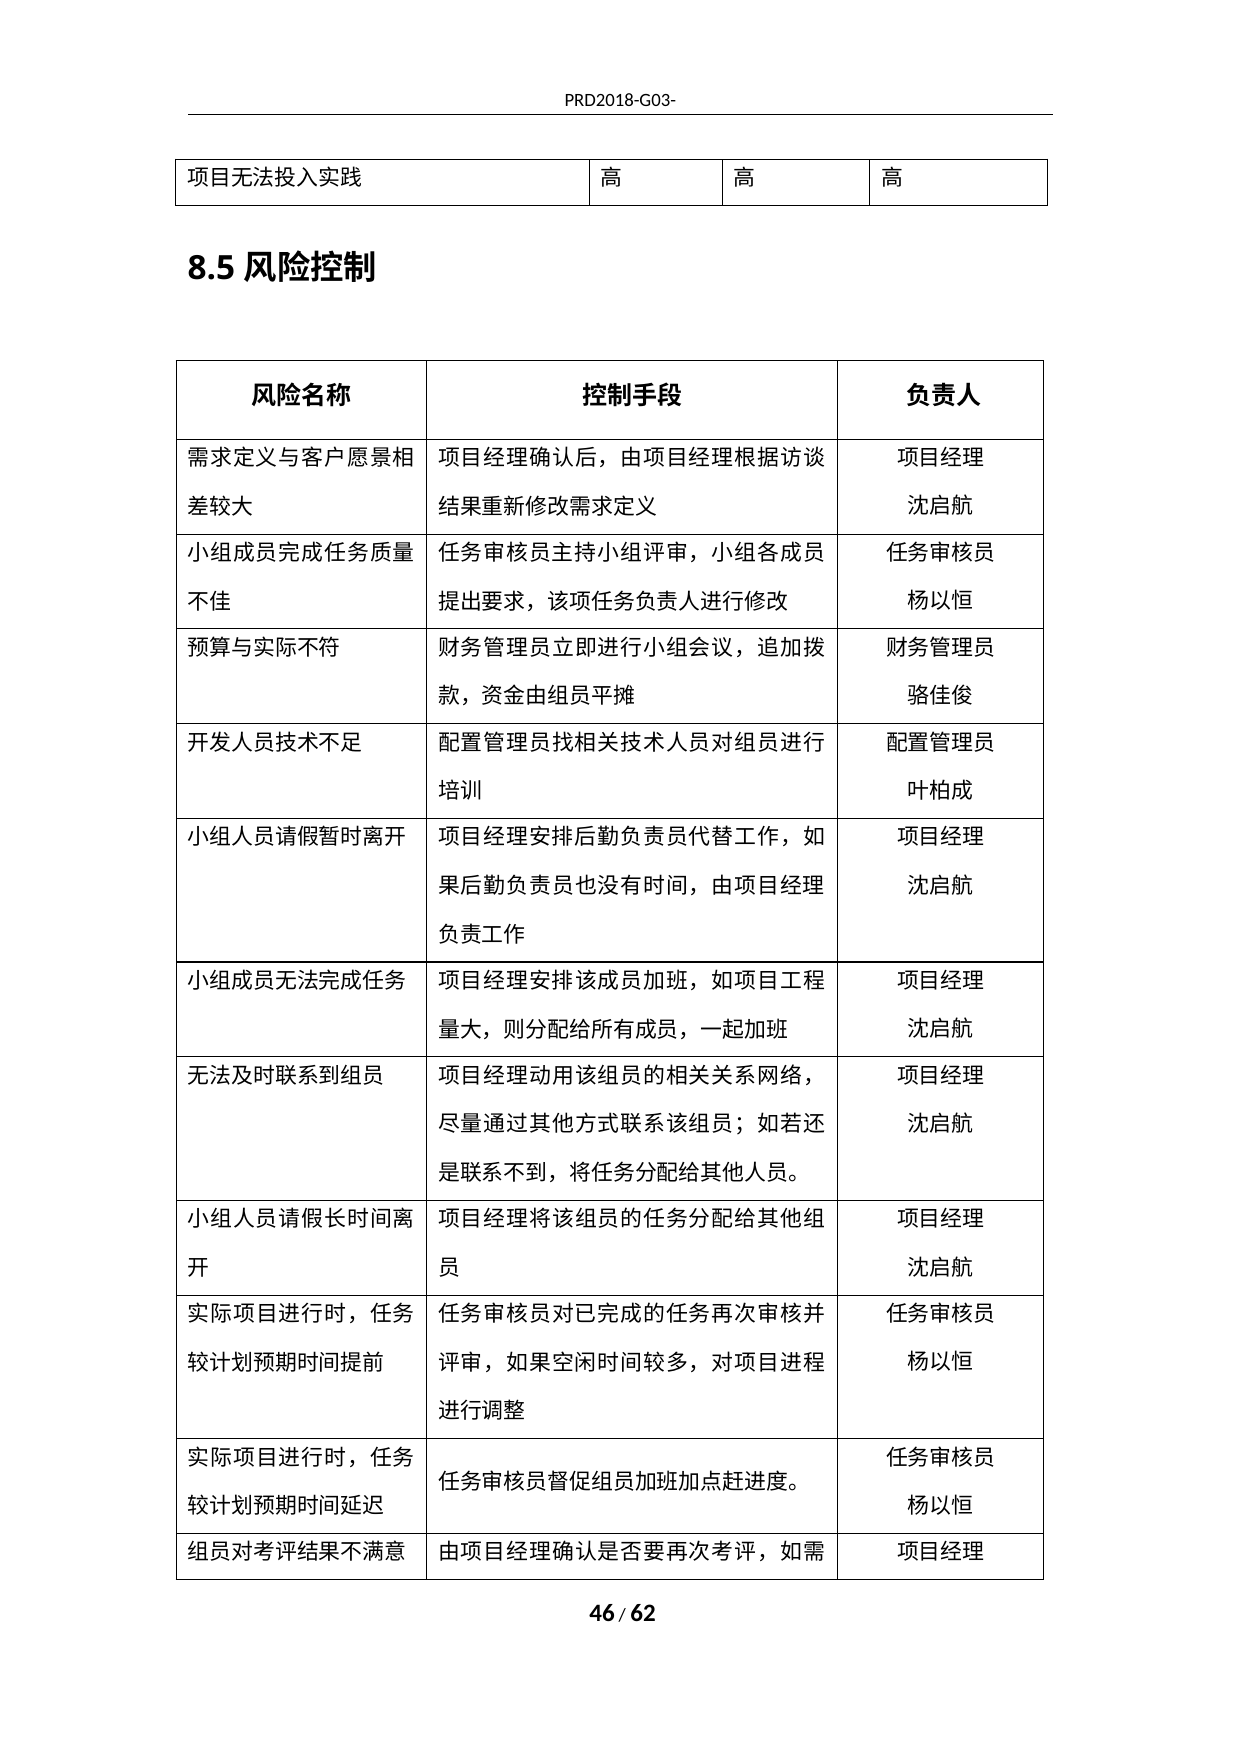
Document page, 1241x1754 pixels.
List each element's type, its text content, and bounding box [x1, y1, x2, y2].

table_cell 项目经理 沈启航 [838, 963, 1043, 1056]
table_cell 配置管理员 叶柏成 [838, 724, 1043, 818]
table_cell 项目经理动用该组员的相关关系网络，尽量通过其他方式联系该组员；如若还是联系不到，将任务分配给其他人员。 [427, 1057, 837, 1200]
table_cell 项目经理确认后，由项目经理根据访谈结果重新修改需求定义 [427, 440, 837, 533]
table_cell 小组人员请假长时间离开 [177, 1201, 426, 1294]
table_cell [427, 1534, 837, 1579]
table_cell 任务审核员对已完成的任务再次审核并评审，如果空闲时间较多，对项目进程进行调整 [427, 1296, 837, 1438]
table_cell 任务审核员主持小组评审，小组各成员提出要求，该项任务负责人进行修改 [427, 535, 837, 628]
table_cell 项目经理安排该成员加班，如项目工程量大，则分配给所有成员，一起加班 [427, 963, 837, 1056]
table_cell 高 [870, 160, 1047, 204]
table_cell 项目经理 沈启航 [838, 1057, 1043, 1200]
table_cell 任务审核员督促组员加班加点赶进度。 [427, 1439, 837, 1533]
table_cell 任务审核员 杨以恒 [838, 535, 1043, 628]
table_header 负责人 [838, 361, 1043, 439]
table_cell 财务管理员立即进行小组会议，追加拨款，资金由组员平摊 [427, 629, 837, 723]
table_cell 需求定义与客户愿景相差较大 [177, 440, 426, 533]
table_cell 实际项目进行时，任务较计划预期时间提前 [177, 1296, 426, 1438]
table_cell 任务审核员 杨以恒 [838, 1439, 1043, 1533]
table_cell 实际项目进行时，任务较计划预期时间延迟 [177, 1439, 426, 1533]
table_header 风险名称 [177, 361, 426, 439]
table_cell 组员对考评结果不满意 [177, 1534, 426, 1579]
table_cell 配置管理员找相关技术人员对组员进行培训 [427, 724, 837, 818]
table_cell 财务管理员 骆佳俊 [838, 629, 1043, 723]
table_cell 无法及时联系到组员 [177, 1057, 426, 1200]
table_cell 项目经理 沈启航 [838, 440, 1043, 533]
table_cell 项目无法投入实践 [176, 160, 589, 204]
table_cell 小组人员请假暂时离开 [177, 819, 426, 961]
table_cell 小组成员无法完成任务 [177, 963, 426, 1056]
table_cell 预算与实际不符 [177, 629, 426, 723]
table_cell 项目经理 沈启航 [838, 1201, 1043, 1294]
subtitle 8.5 风险控制 [187, 233, 1053, 298]
table_cell 高 [723, 160, 869, 204]
table_cell 项目经理 沈启航 [838, 819, 1043, 961]
table_cell 高 [590, 160, 722, 204]
table_cell 项目经理 沈启航 [838, 1534, 1043, 1579]
table_cell 项目经理将该组员的任务分配给其他组员 [427, 1201, 837, 1294]
table_cell 小组成员完成任务质量不佳 [177, 535, 426, 628]
table_cell 项目经理安排后勤负责员代替工作，如果后勤负责员也没有时间，由项目经理负责工作 [427, 819, 837, 961]
table_cell 开发人员技术不足 [177, 724, 426, 818]
table_header 控制手段 [427, 361, 837, 439]
table_cell 任务审核员 杨以恒 [838, 1296, 1043, 1438]
